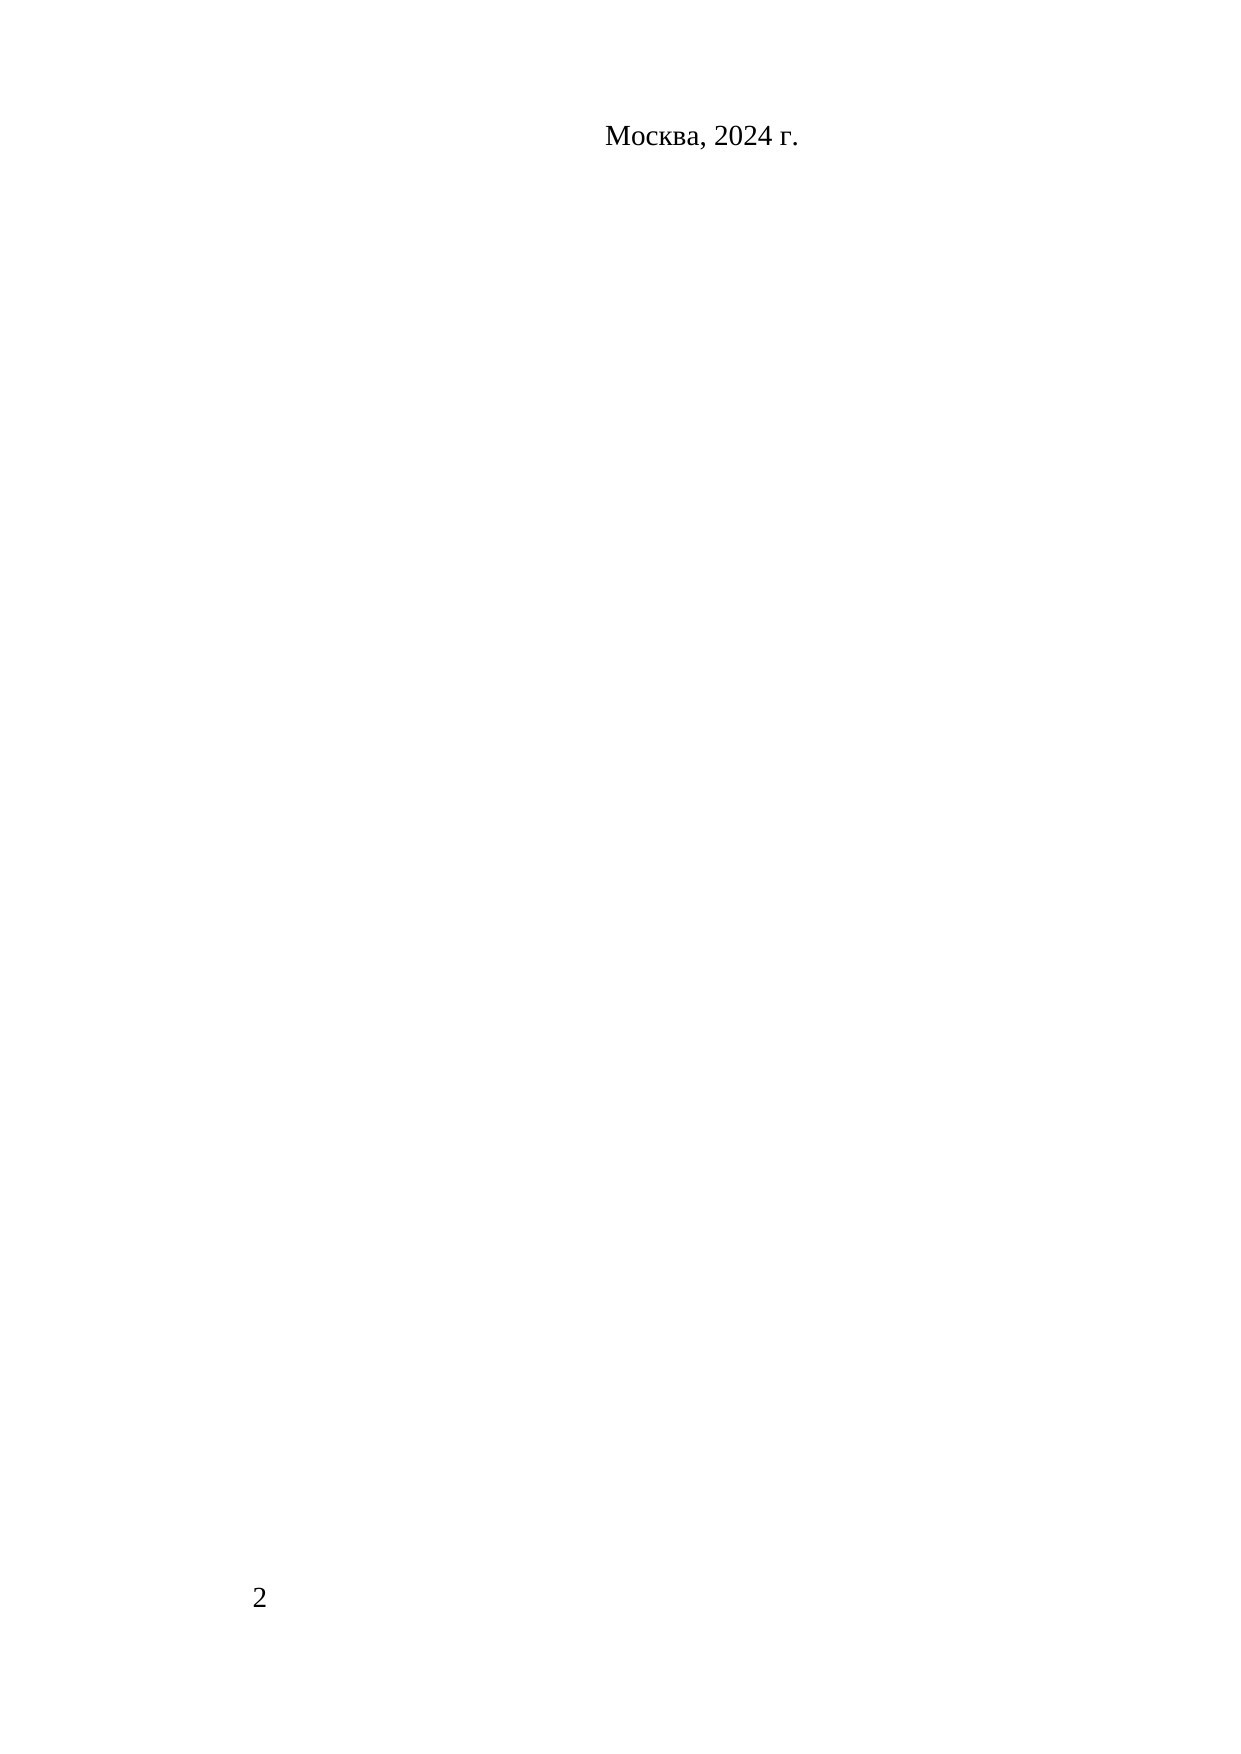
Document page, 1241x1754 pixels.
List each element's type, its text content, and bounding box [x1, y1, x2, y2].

text Москва, 2024 г. [177, 118, 1152, 152]
